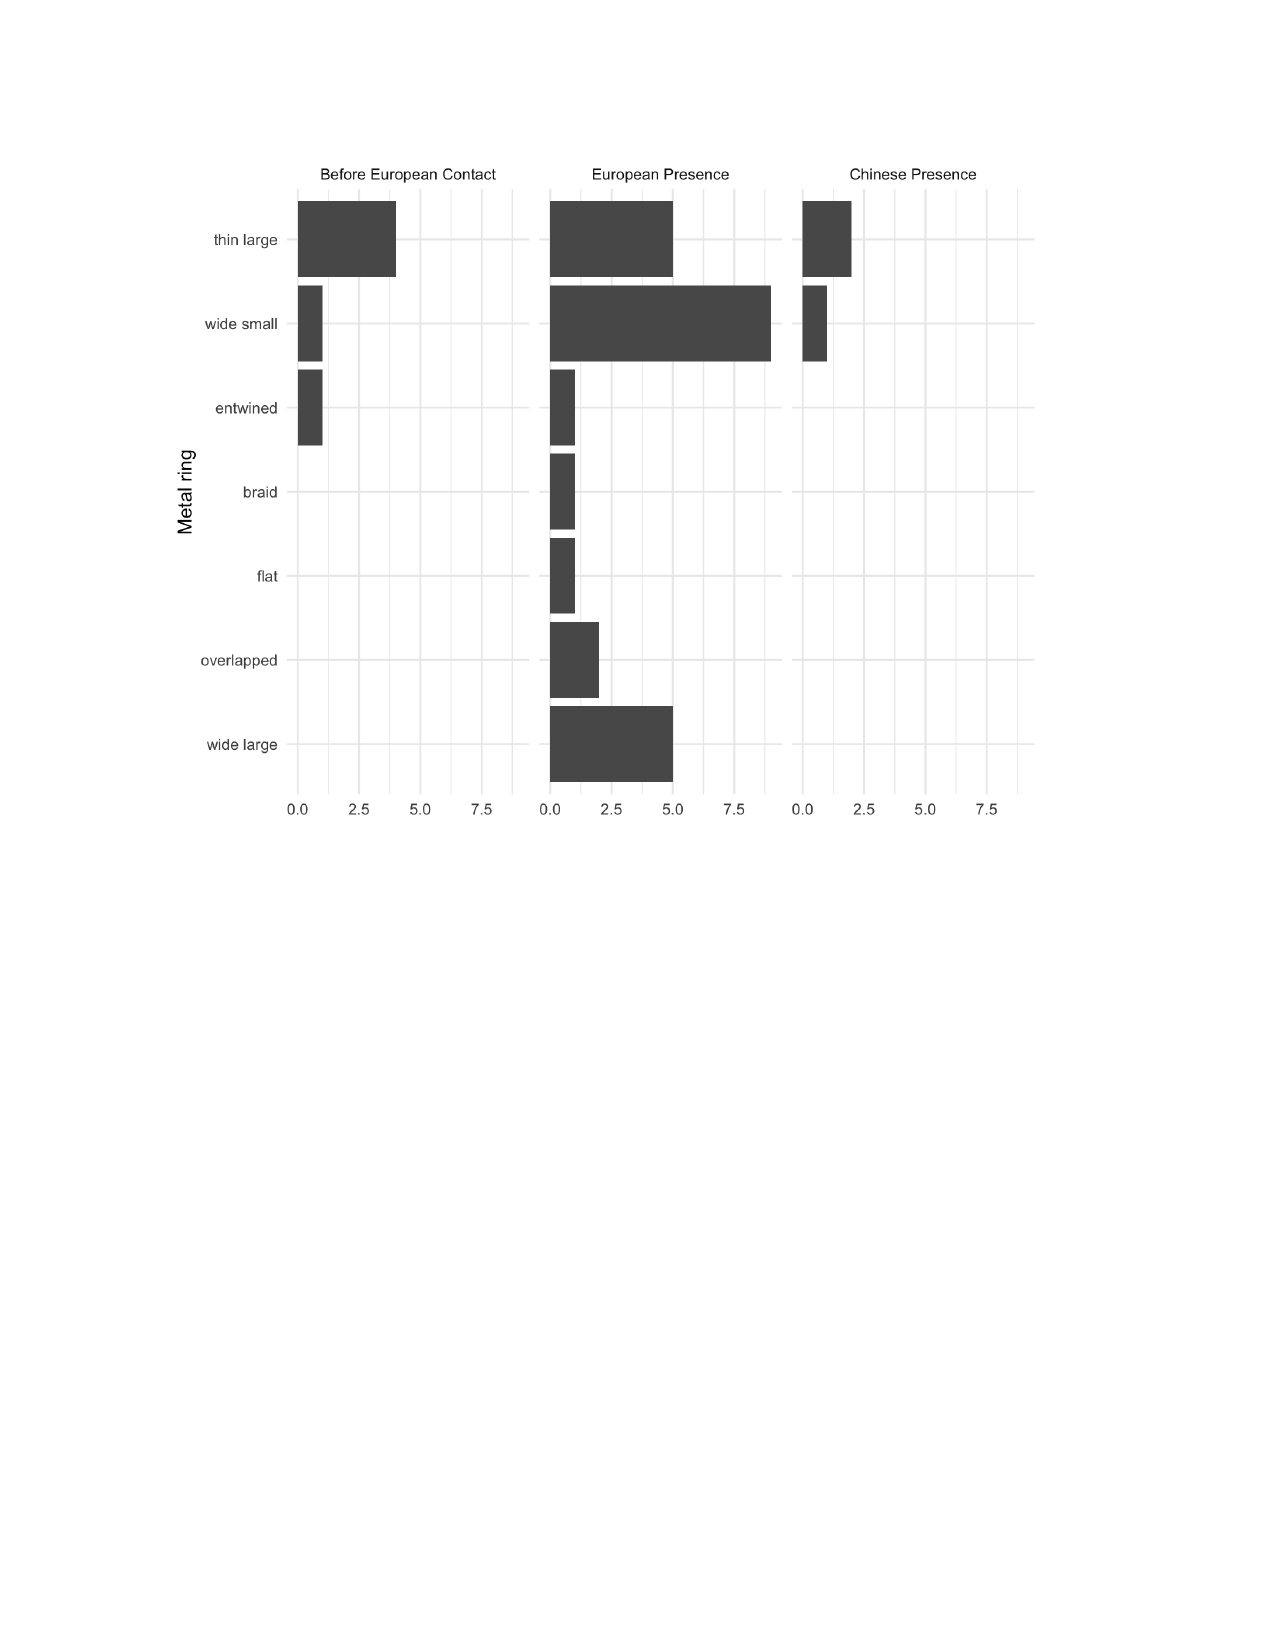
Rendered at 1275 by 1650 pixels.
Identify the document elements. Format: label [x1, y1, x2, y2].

picture [168, 150, 1044, 850]
